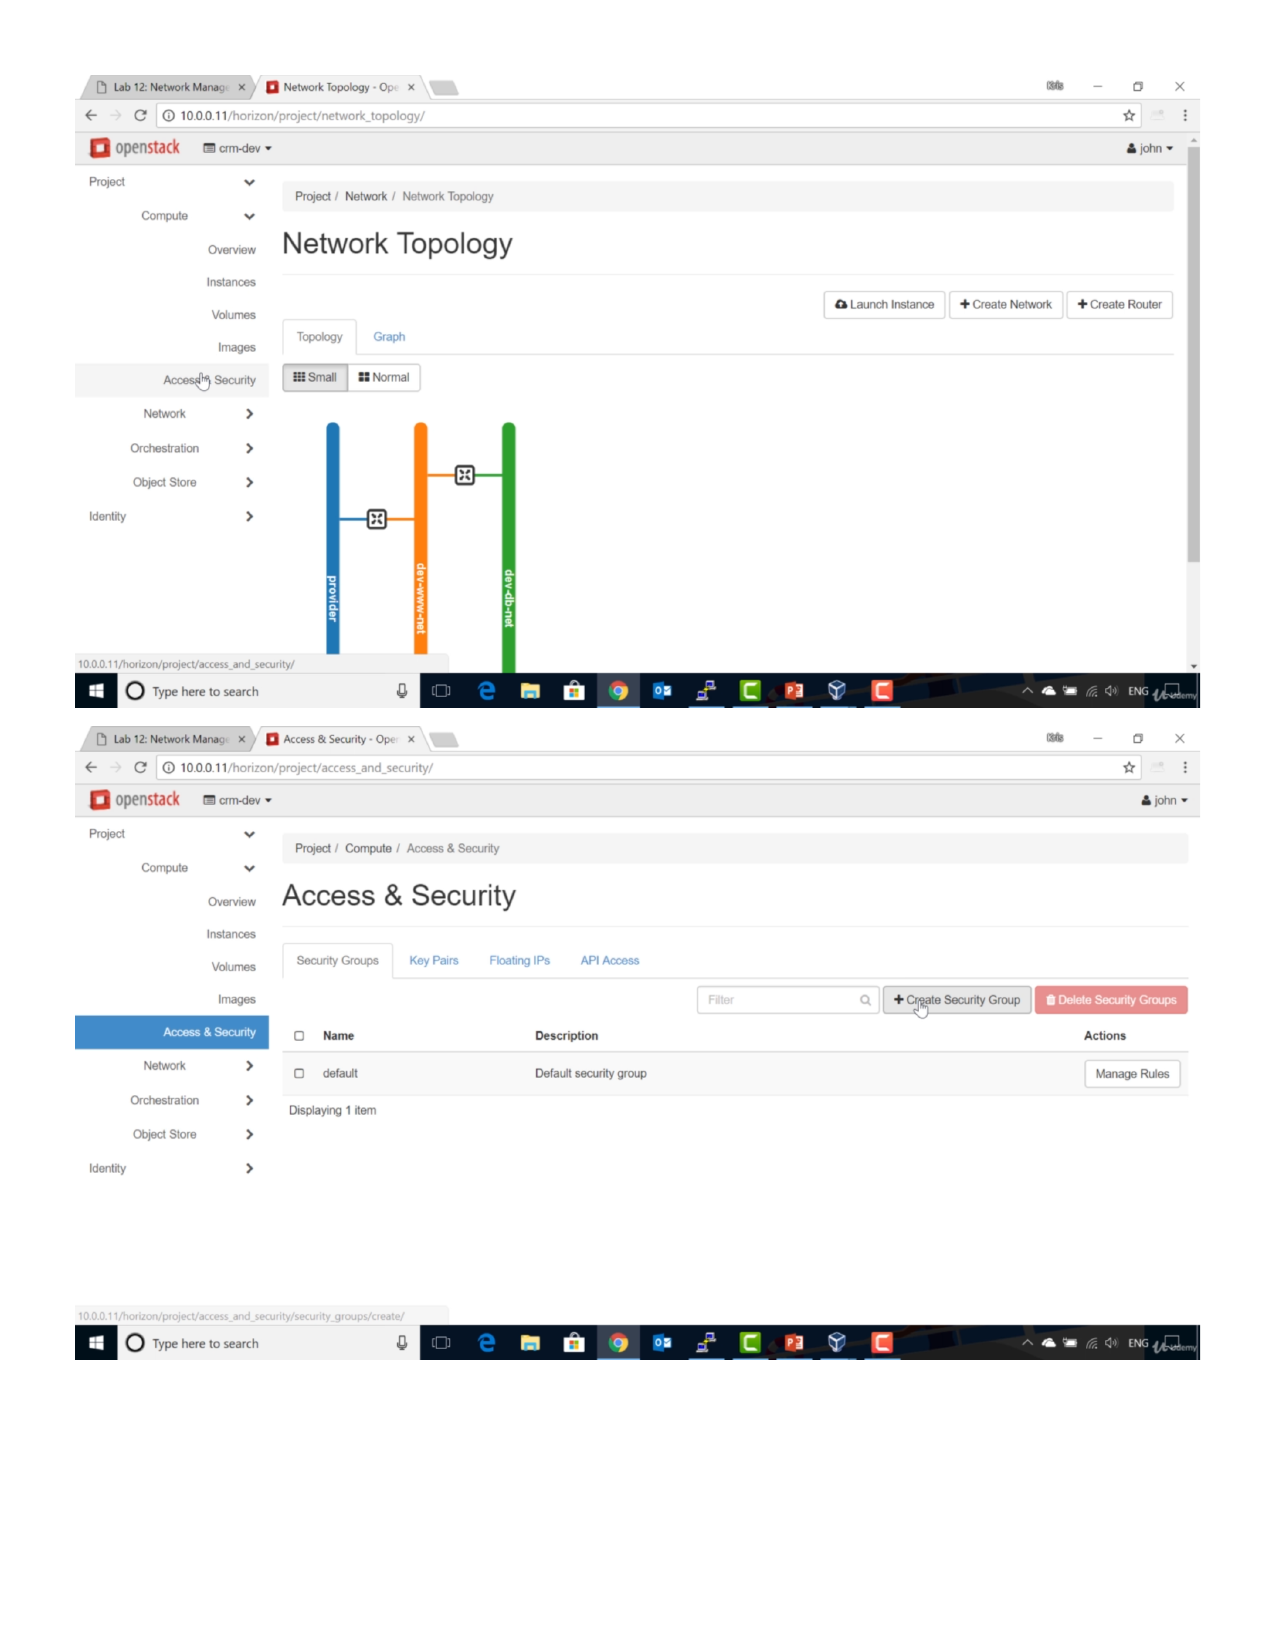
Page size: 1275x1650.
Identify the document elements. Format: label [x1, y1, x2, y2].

picture [75, 726, 1200, 1360]
picture [75, 75, 1200, 708]
